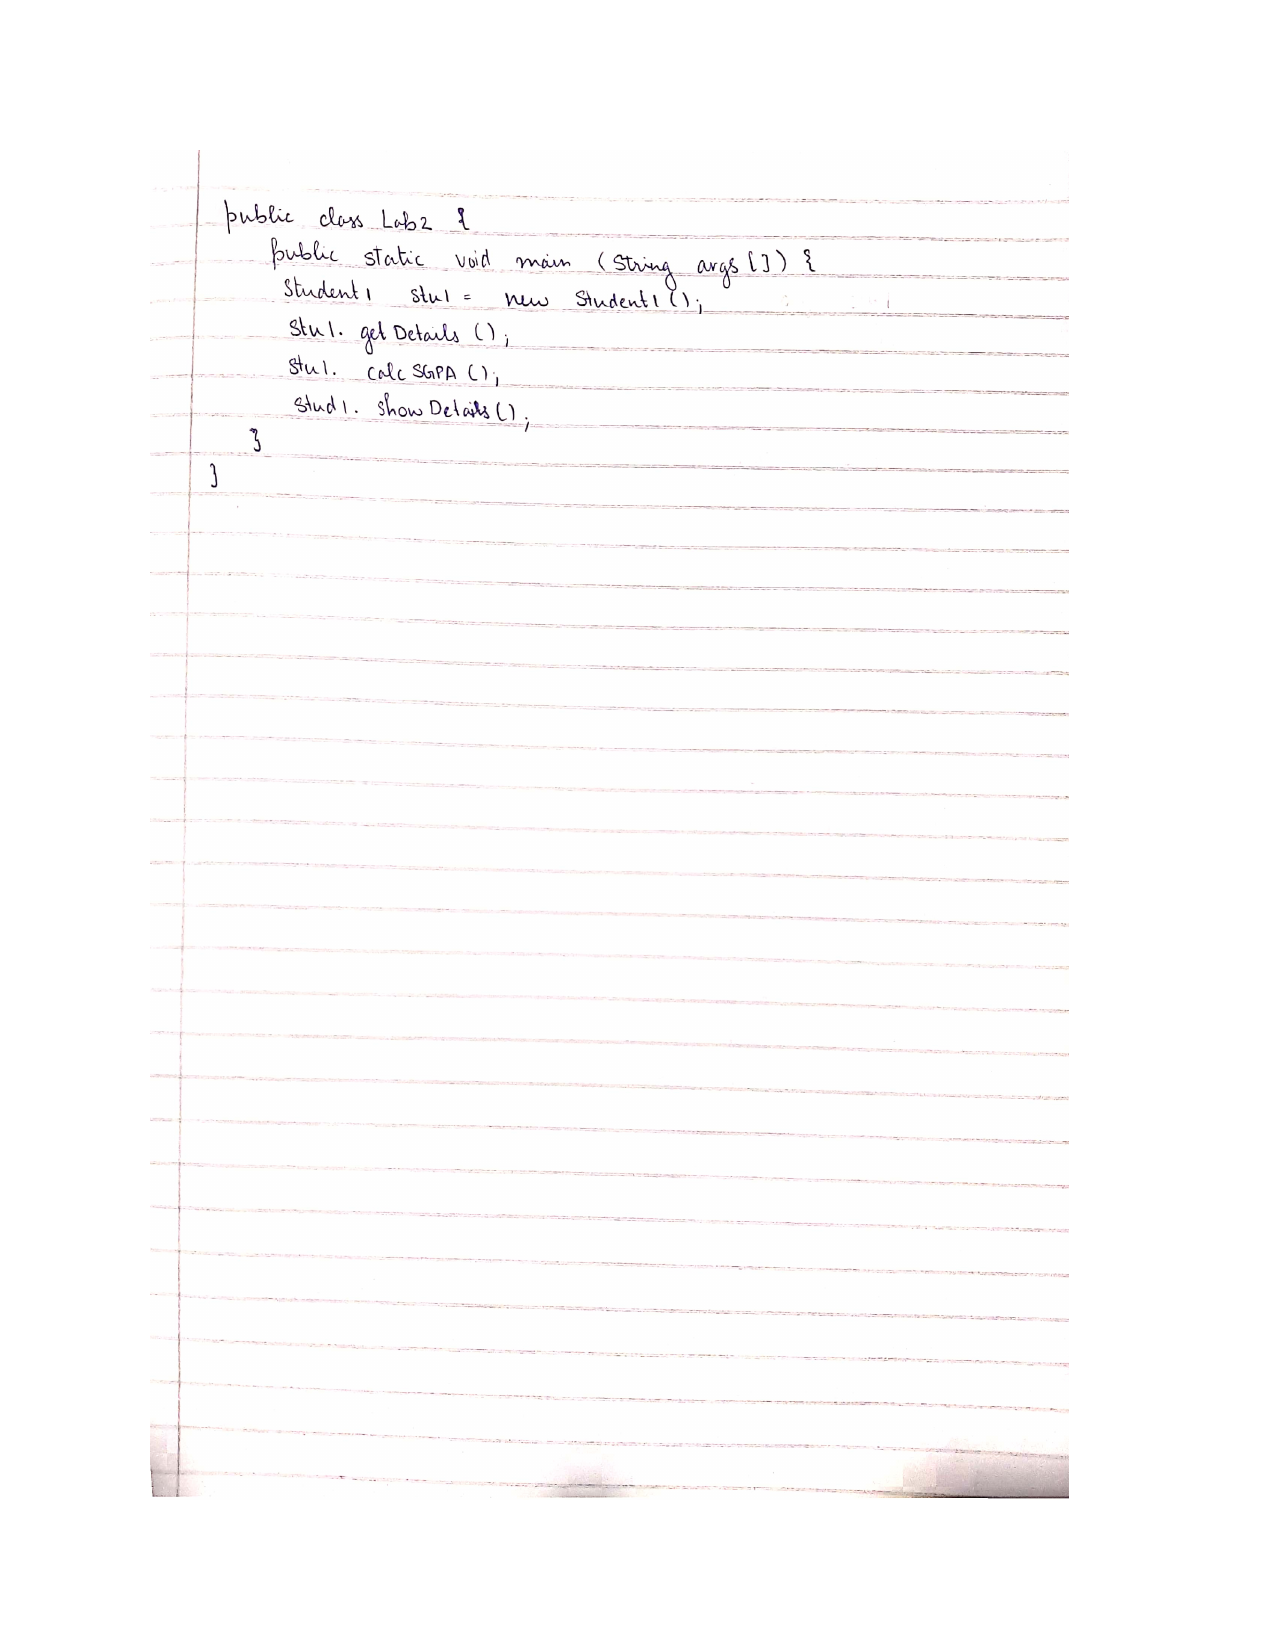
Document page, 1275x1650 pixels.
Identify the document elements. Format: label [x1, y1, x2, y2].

picture [150, 150, 1069, 1500]
